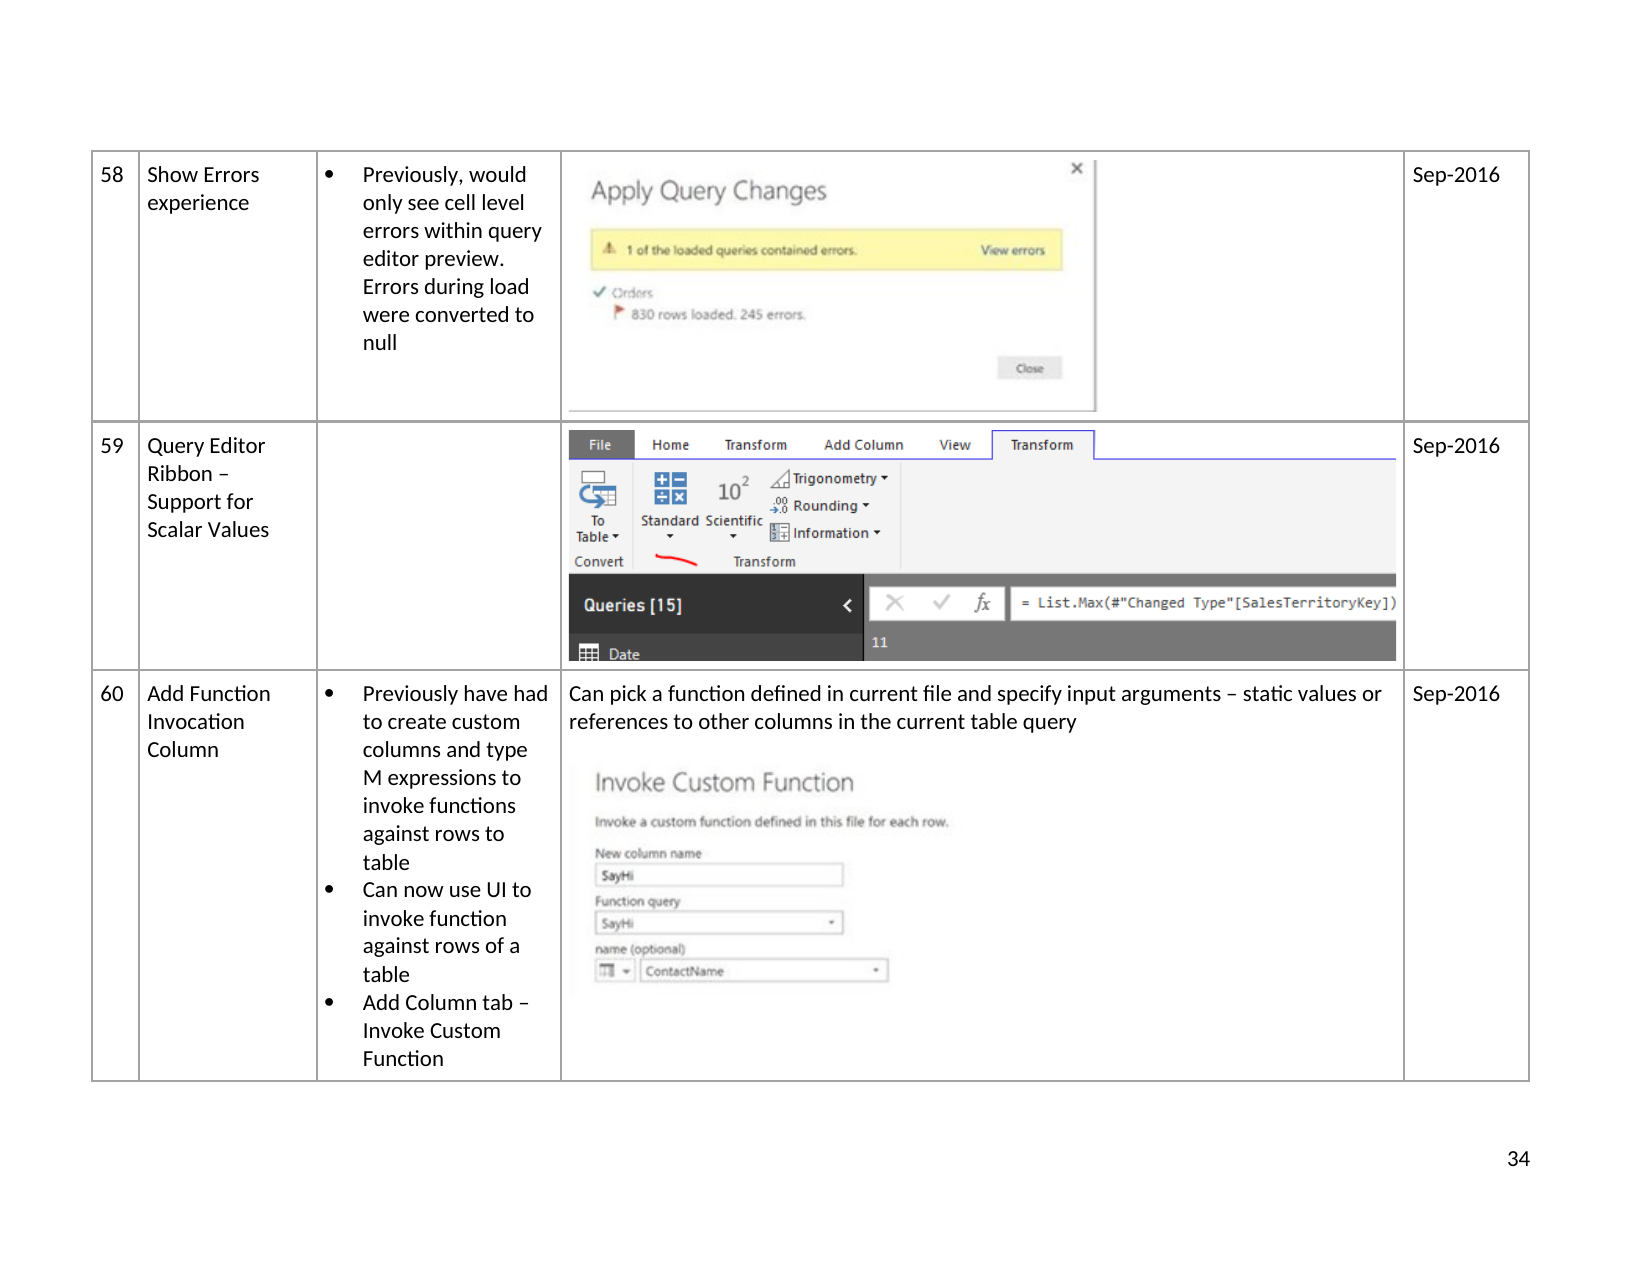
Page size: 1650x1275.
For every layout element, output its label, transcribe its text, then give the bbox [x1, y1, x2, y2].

table_cell Previously have had to create custom columns and type M expressions to invoke functions against rows to table Can now use UI to invoke function against rows of a table Add Column tab – Invoke Custom Function [318, 671, 560, 1080]
table_cell [562, 152, 1403, 420]
table_cell [318, 423, 560, 669]
table_cell Query Editor Ribbon – Support for Scalar Values [140, 423, 316, 669]
table_cell Sep-2016 [1405, 152, 1528, 420]
picture [568, 763, 966, 998]
picture [568, 160, 1107, 412]
table_cell [562, 423, 1403, 669]
table_cell Add Function Invocation Column [140, 671, 316, 1080]
table_cell Sep-2016 [1405, 423, 1528, 669]
table_cell Show Errors experience [140, 152, 316, 420]
table_cell Previously, would only see cell level errors within query editor preview. Errors during load were converted to null [318, 152, 560, 420]
table_cell Sep-2016 [1405, 671, 1528, 1080]
table_cell 59 [93, 423, 138, 669]
table_cell Can pick a function defined in current file and specify input arguments – static values or references to other columns in the current table query [562, 671, 1403, 1080]
table_cell 58 [93, 152, 138, 420]
table_cell 60 [93, 671, 138, 1080]
picture [568, 430, 1397, 661]
